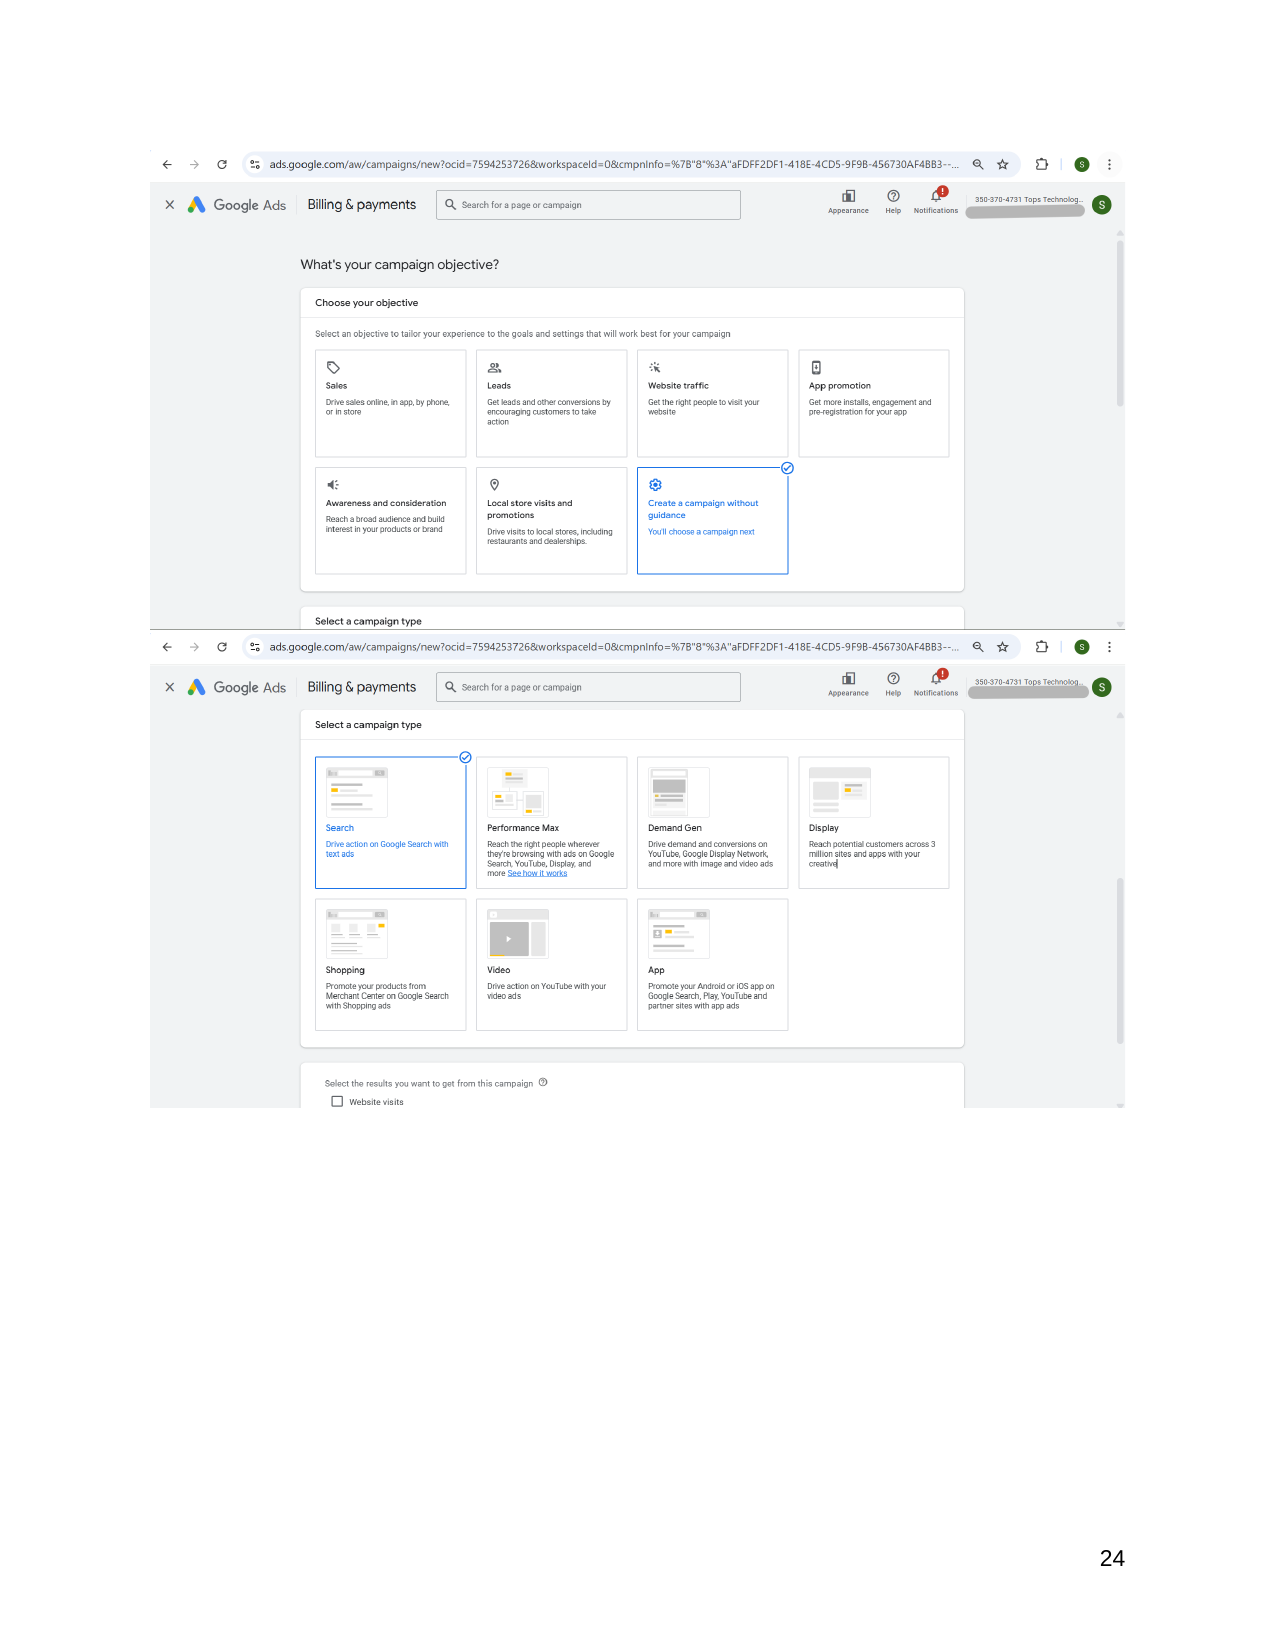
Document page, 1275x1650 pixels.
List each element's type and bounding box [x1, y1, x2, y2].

picture [150, 633, 1125, 1108]
picture [150, 150, 1125, 630]
